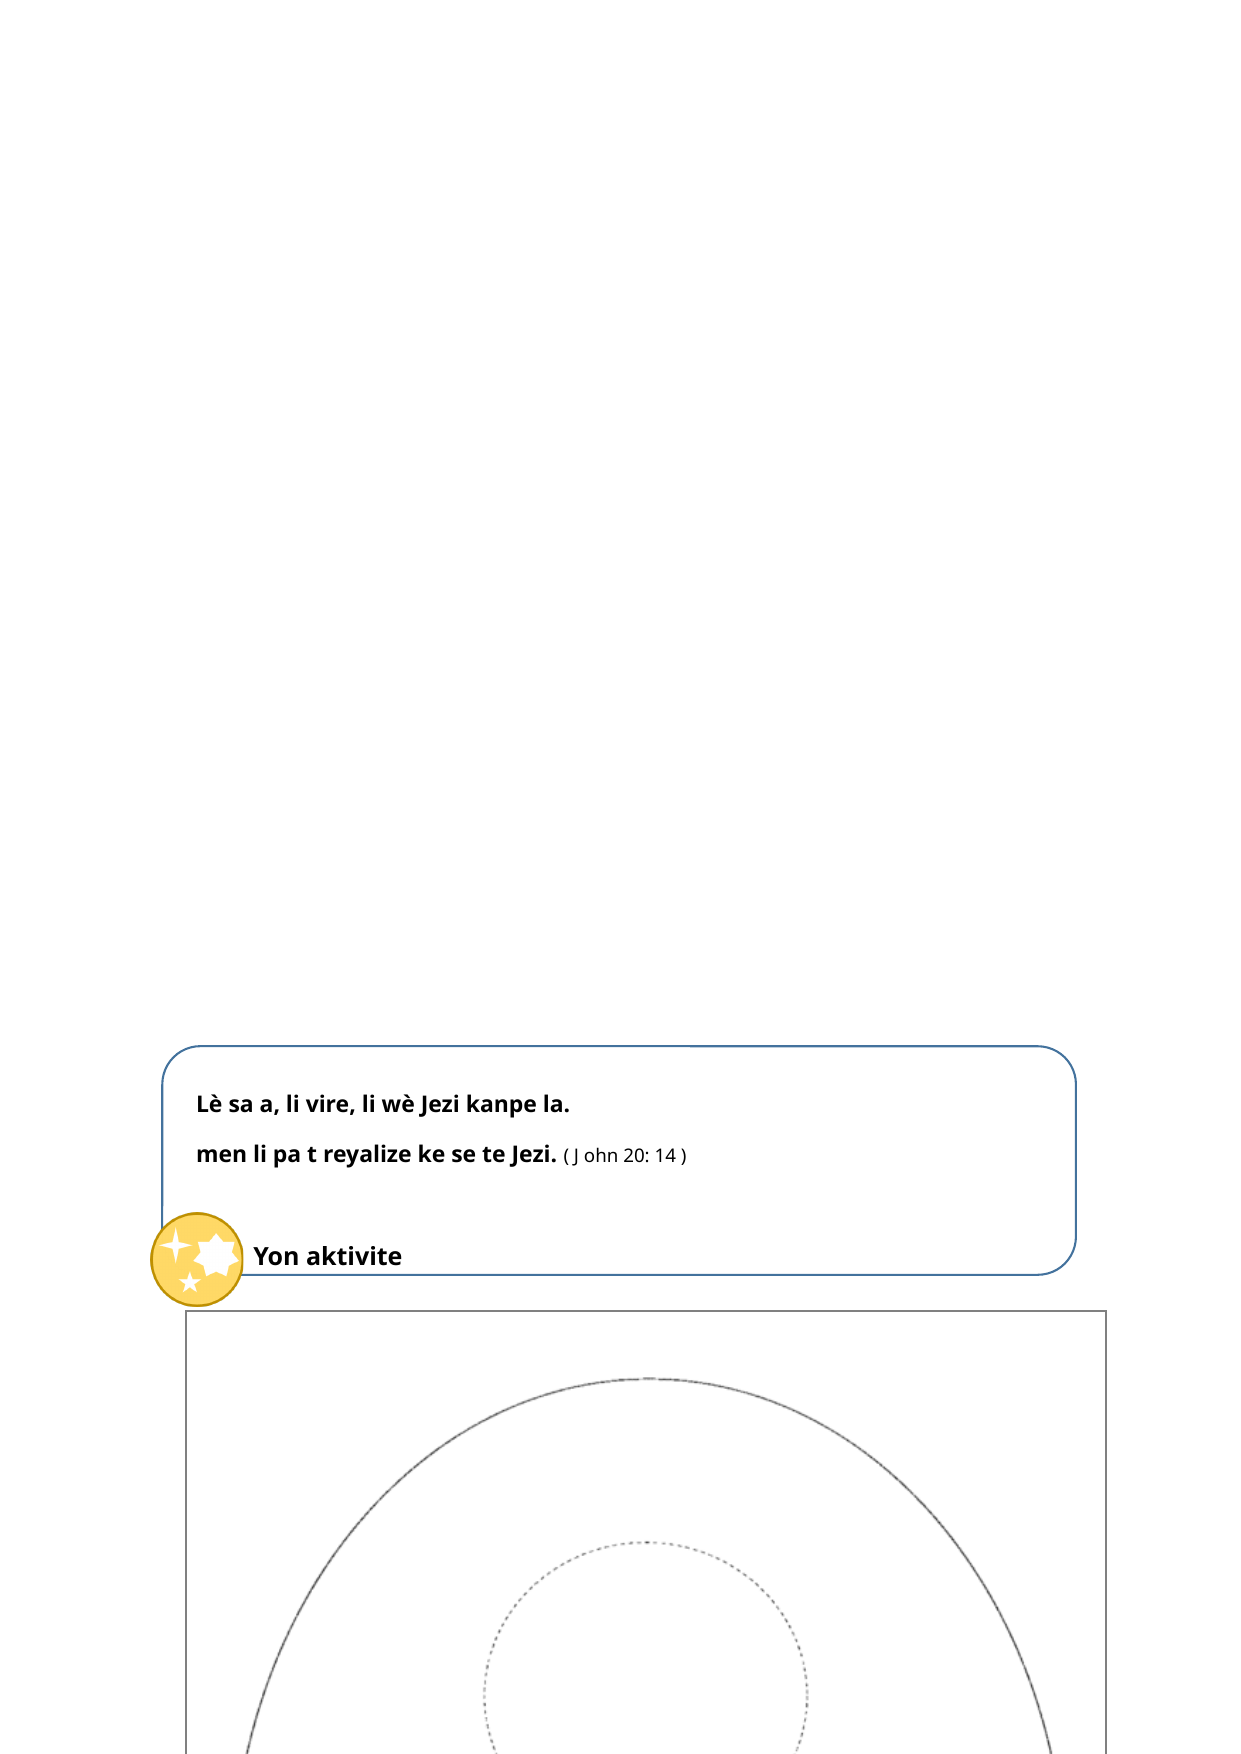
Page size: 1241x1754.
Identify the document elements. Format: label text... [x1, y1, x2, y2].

picture [150, 1212, 244, 1307]
text men li pa t reyalize ke se te Jezi. ( J ohn 20: 14 ) [150, 1138, 1090, 1169]
picture [187, 1312, 1105, 1754]
text Lè sa a, li vire, li wè Jezi kanpe la. [150, 1088, 1090, 1119]
text Yon aktivite [244, 1239, 1090, 1273]
